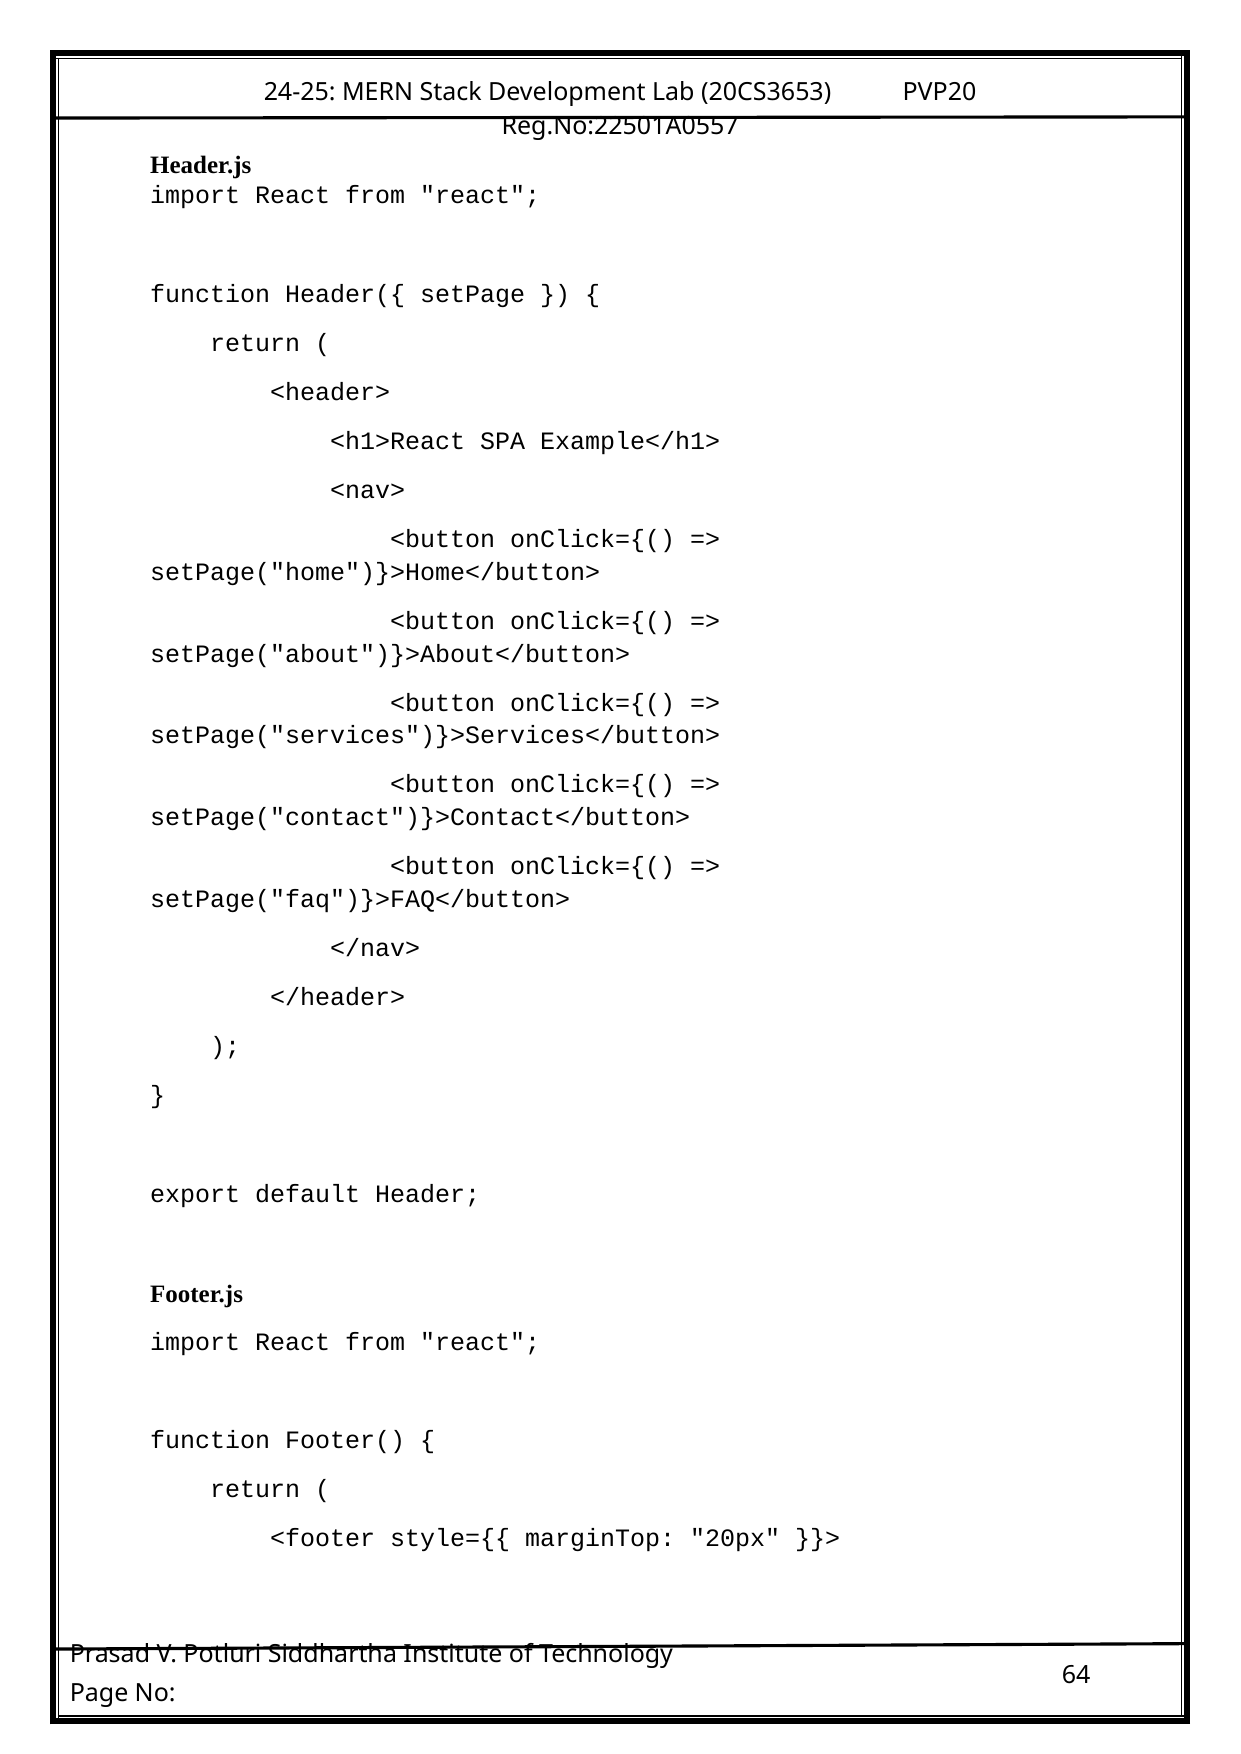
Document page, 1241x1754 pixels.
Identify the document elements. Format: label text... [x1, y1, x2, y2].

text function Header({ setPage }) { [150, 281, 1090, 309]
text return ( [150, 1477, 1090, 1505]
text <button onClick={() => setPage("services")}>Services</button> [150, 690, 1090, 751]
text function Footer() { [150, 1428, 1090, 1456]
text <nav> [150, 478, 1090, 506]
text <footer style={{ marginTop: "20px" }}> [150, 1526, 1090, 1554]
text Footer.js [150, 1279, 1090, 1308]
text ); [150, 1034, 1090, 1062]
text <button onClick={() => setPage("faq")}>FAQ</button> [150, 854, 1090, 914]
text <button onClick={() => setPage("about")}>About</button> [150, 609, 1090, 669]
text } [150, 1083, 1090, 1111]
text import React from "react"; [150, 1329, 1090, 1358]
text export default Header; [150, 1181, 1090, 1209]
text </header> [150, 984, 1090, 1013]
text <h1>React SPA Example</h1> [150, 429, 1090, 457]
text <header> [150, 379, 1090, 408]
text Header.js import React from "react"; [150, 150, 1090, 211]
text <button onClick={() => setPage("contact")}>Contact</button> [150, 772, 1090, 833]
text <button onClick={() => setPage("home")}>Home</button> [150, 527, 1090, 588]
text </nav> [150, 935, 1090, 964]
text return ( [150, 330, 1090, 359]
